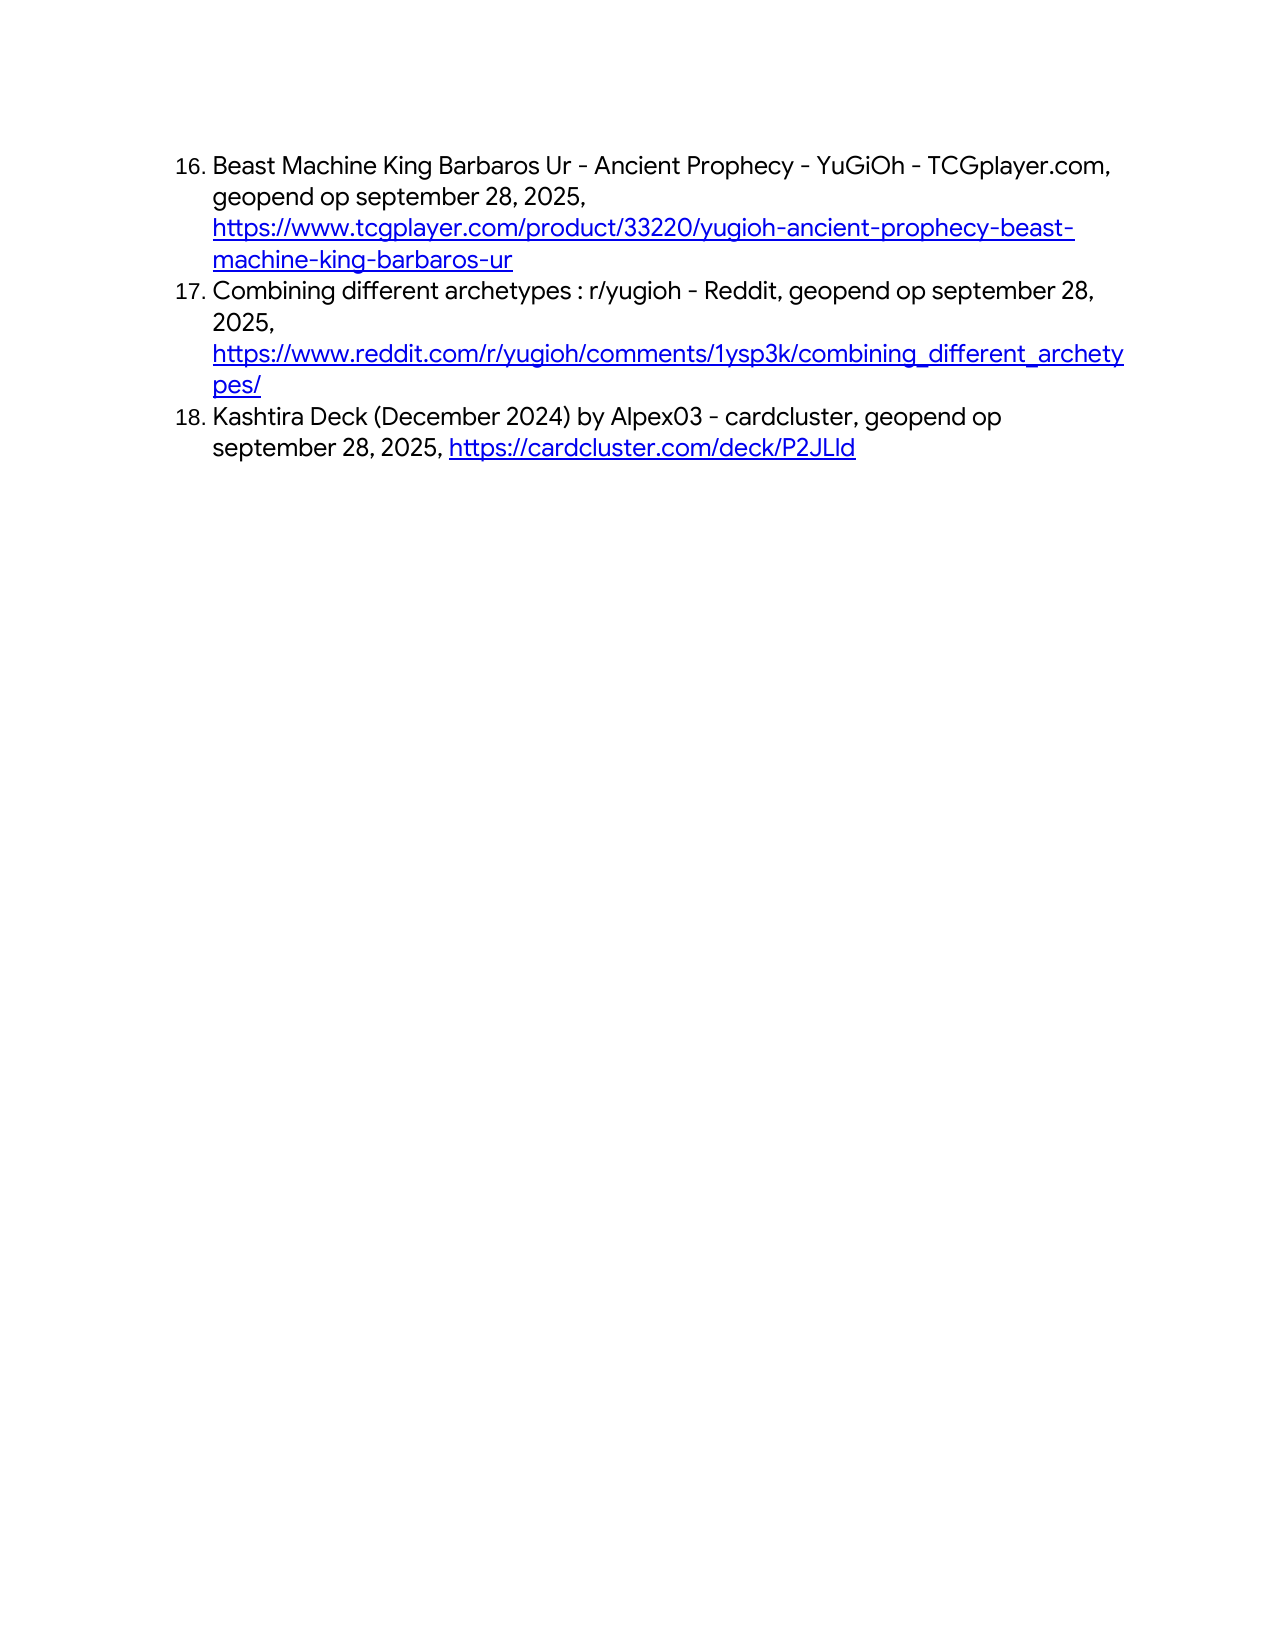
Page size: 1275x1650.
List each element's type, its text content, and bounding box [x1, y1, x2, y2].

list Combining different archetypes : r/yugioh - Reddit, geopend op september 28, 2025, https://www.reddit.com/r/yugioh/comments/1ysp3k/combining_different_archetypes/ [175, 275, 1125, 401]
list Beast Machine King Barbaros Ur - Ancient Prophecy - YuGiOh - TCGplayer.com, geopend op september 28, 2025, https://www.tcgplayer.com/product/33220/yugioh-ancient-prophecy-beast-machine-king-barbaros-ur [175, 150, 1125, 275]
list Kashtira Deck (December 2024) by Alpex03 - cardcluster, geopend op september 28, 2025, https://cardcluster.com/deck/P2JLld [175, 401, 1125, 463]
